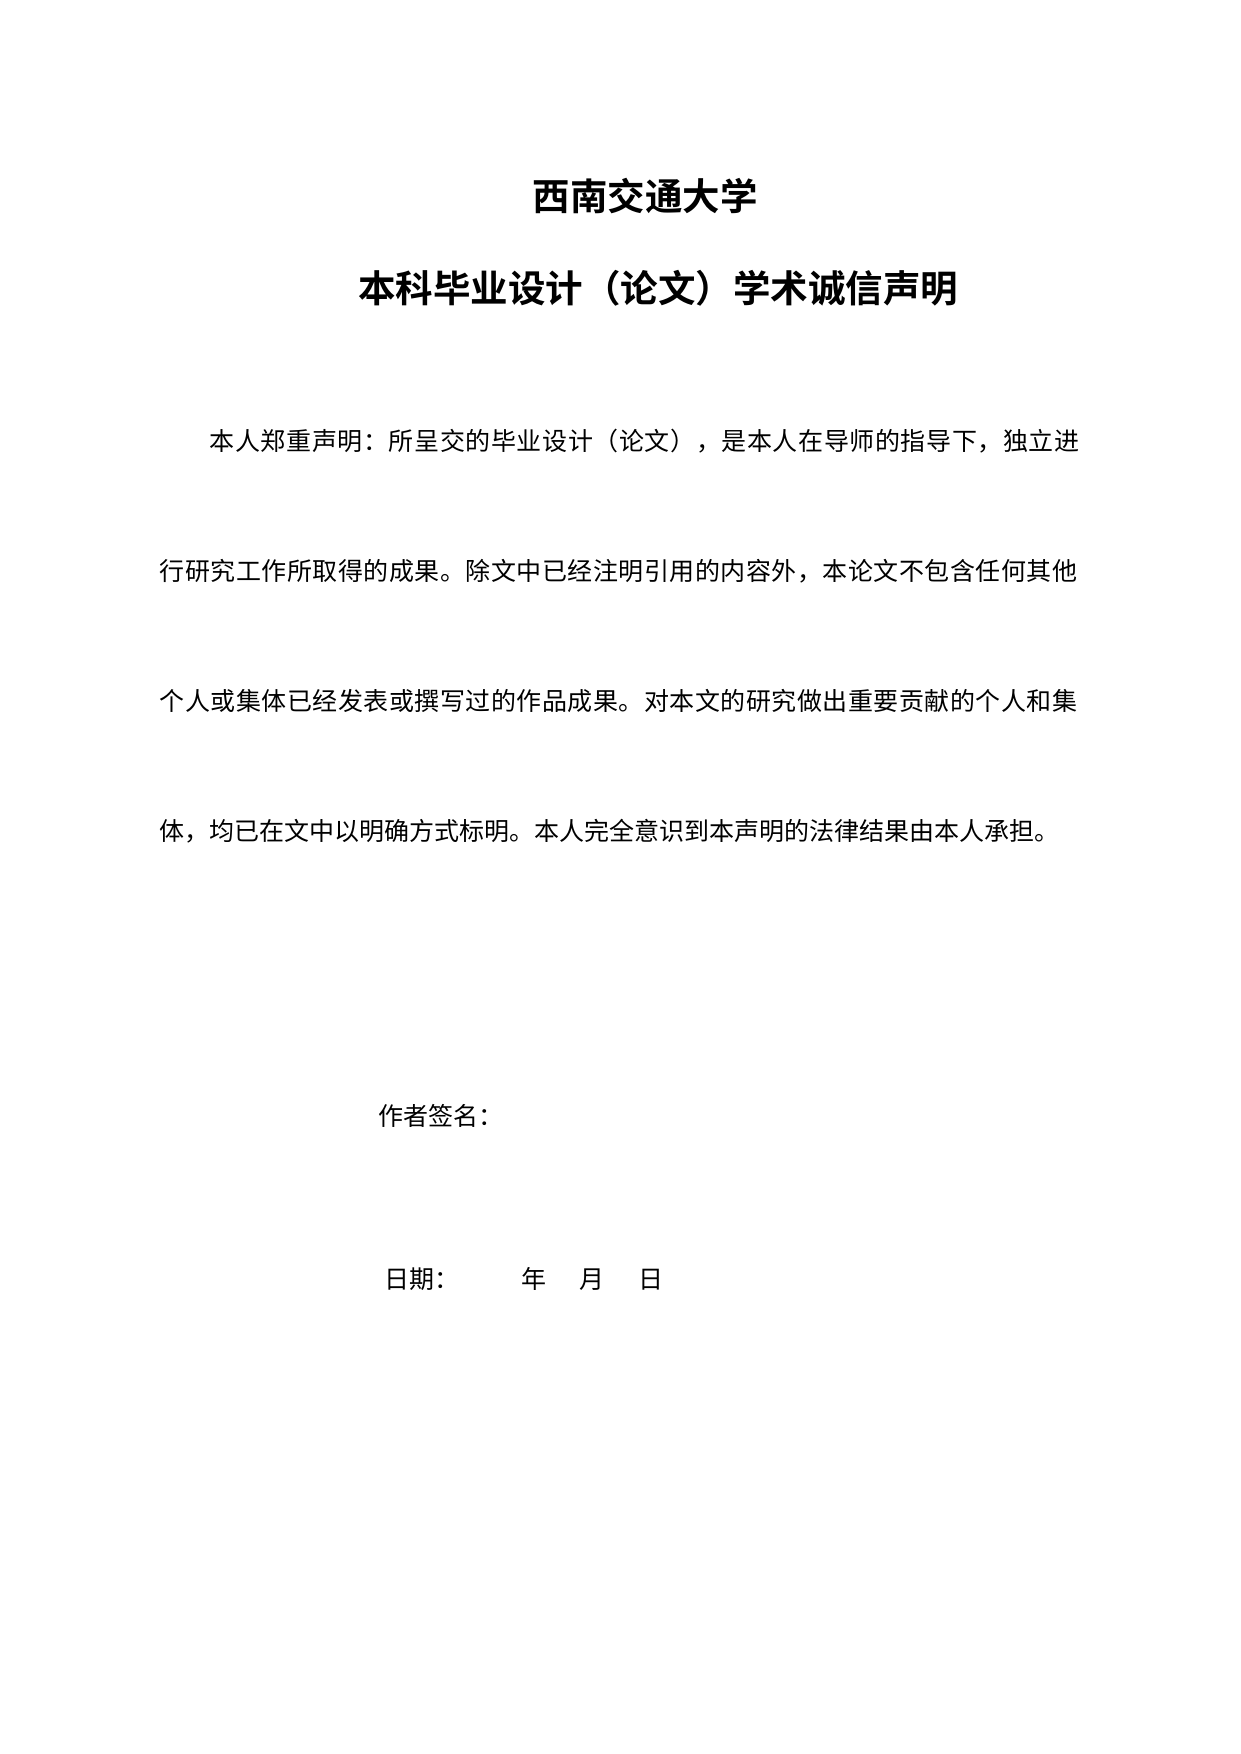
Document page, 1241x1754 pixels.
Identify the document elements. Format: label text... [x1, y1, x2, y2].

text 本科毕业设计（论文）学术诚信声明 [159, 254, 1081, 319]
text 作者签名： [159, 1082, 1081, 1147]
text 日期： 年 月 日 [159, 1245, 1081, 1310]
text 本人郑重声明：所呈交的毕业设计（论文），是本人在导师的指导下，独立进行研究工作所取得的成果。除文中已经注明引用的内容外，本论文不包含任何其他个人或集体已经发表或撰写过的作品成果。对本文的研究做出重要贡献的个人和集体，均已在文中以明确方式标明。本人完全意识到本声明的法律结果由本人承担。 [159, 407, 1081, 862]
text 西南交通大学 [159, 162, 1081, 227]
